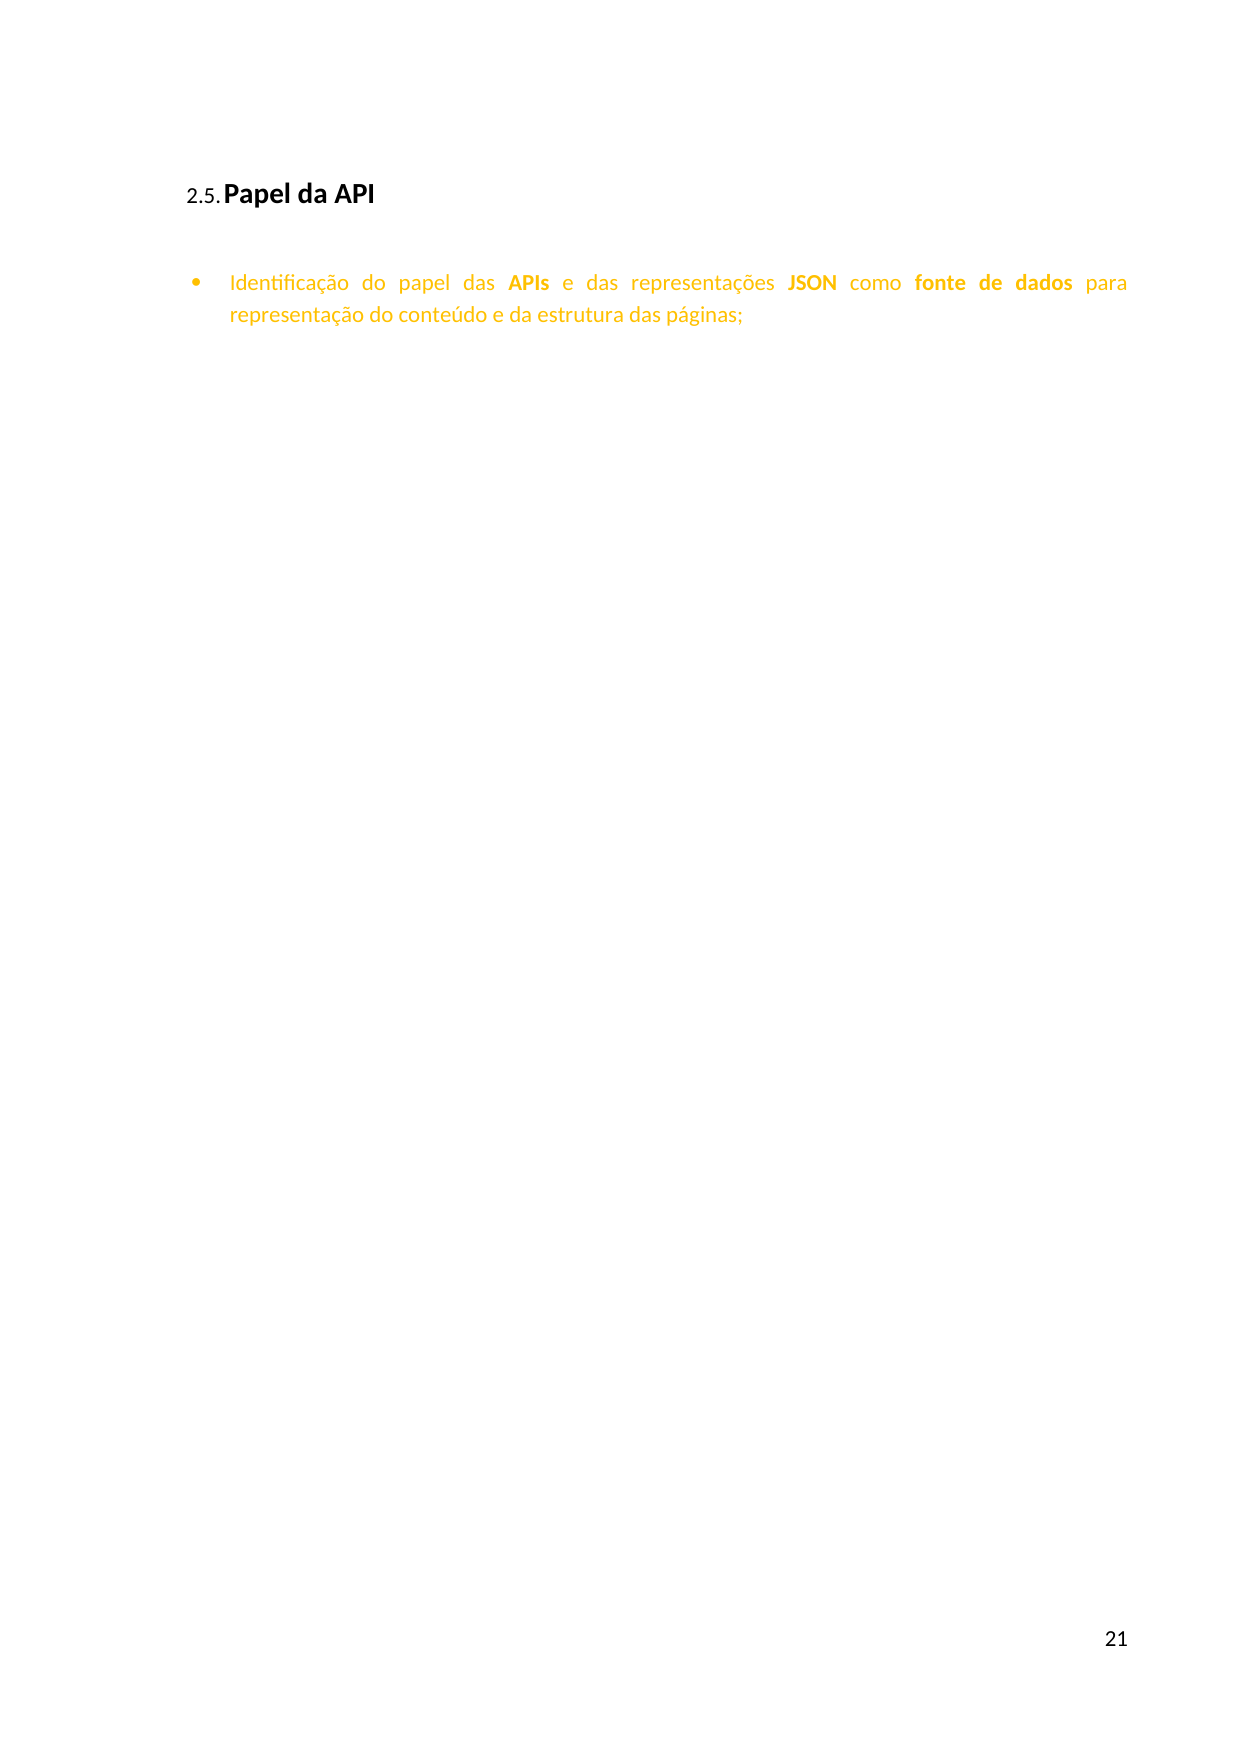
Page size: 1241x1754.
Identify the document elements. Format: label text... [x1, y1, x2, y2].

subtitle Papel da API [186, 175, 1128, 211]
list Identificação do papel das APIs e das representações JSON como fonte de dados para representação do conteúdo e da estrutura das páginas; [192, 268, 1128, 328]
